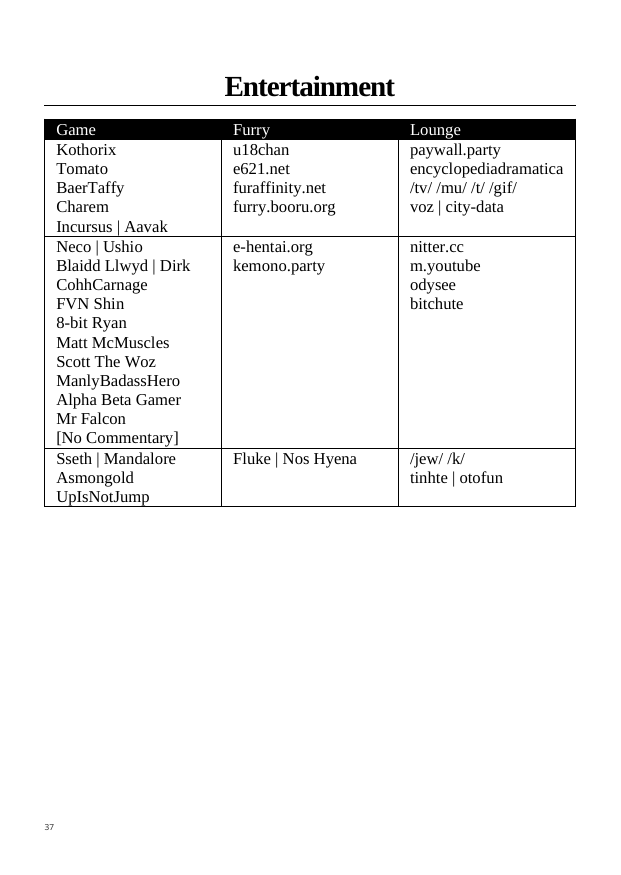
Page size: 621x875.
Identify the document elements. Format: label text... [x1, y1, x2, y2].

table_cell /jew/ /k/ tinhte | otofun [399, 449, 575, 506]
table_header Game [45, 120, 221, 139]
table_header Lounge [399, 120, 575, 139]
subtitle Entertainment [44, 69, 576, 105]
table_cell nitter.cc m.youtube odysee bitchute [399, 237, 575, 447]
table_header Furry [222, 120, 398, 139]
table_cell paywall.party encyclopediadramatica /tv/ /mu/ /t/ /gif/ voz | city-data [399, 140, 575, 236]
table_cell Kothorix Tomato BaerTaffy Charem Incursus | Aavak [45, 140, 221, 236]
table_cell Fluke | Nos Hyena [222, 449, 398, 506]
table_cell Sseth | Mandalore Asmongold UpIsNotJump [45, 449, 221, 506]
table_cell u18chan e621.net furaffinity.net furry.booru.org [222, 140, 398, 236]
table_cell e-hentai.org kemono.party [222, 237, 398, 447]
table_cell Neco | Ushio Blaidd Llwyd | Dirk CohhCarnage FVN Shin 8-bit Ryan Matt McMuscles Scott The Woz ManlyBadassHero Alpha Beta Gamer Mr Falcon [No Commentary] [45, 237, 221, 447]
